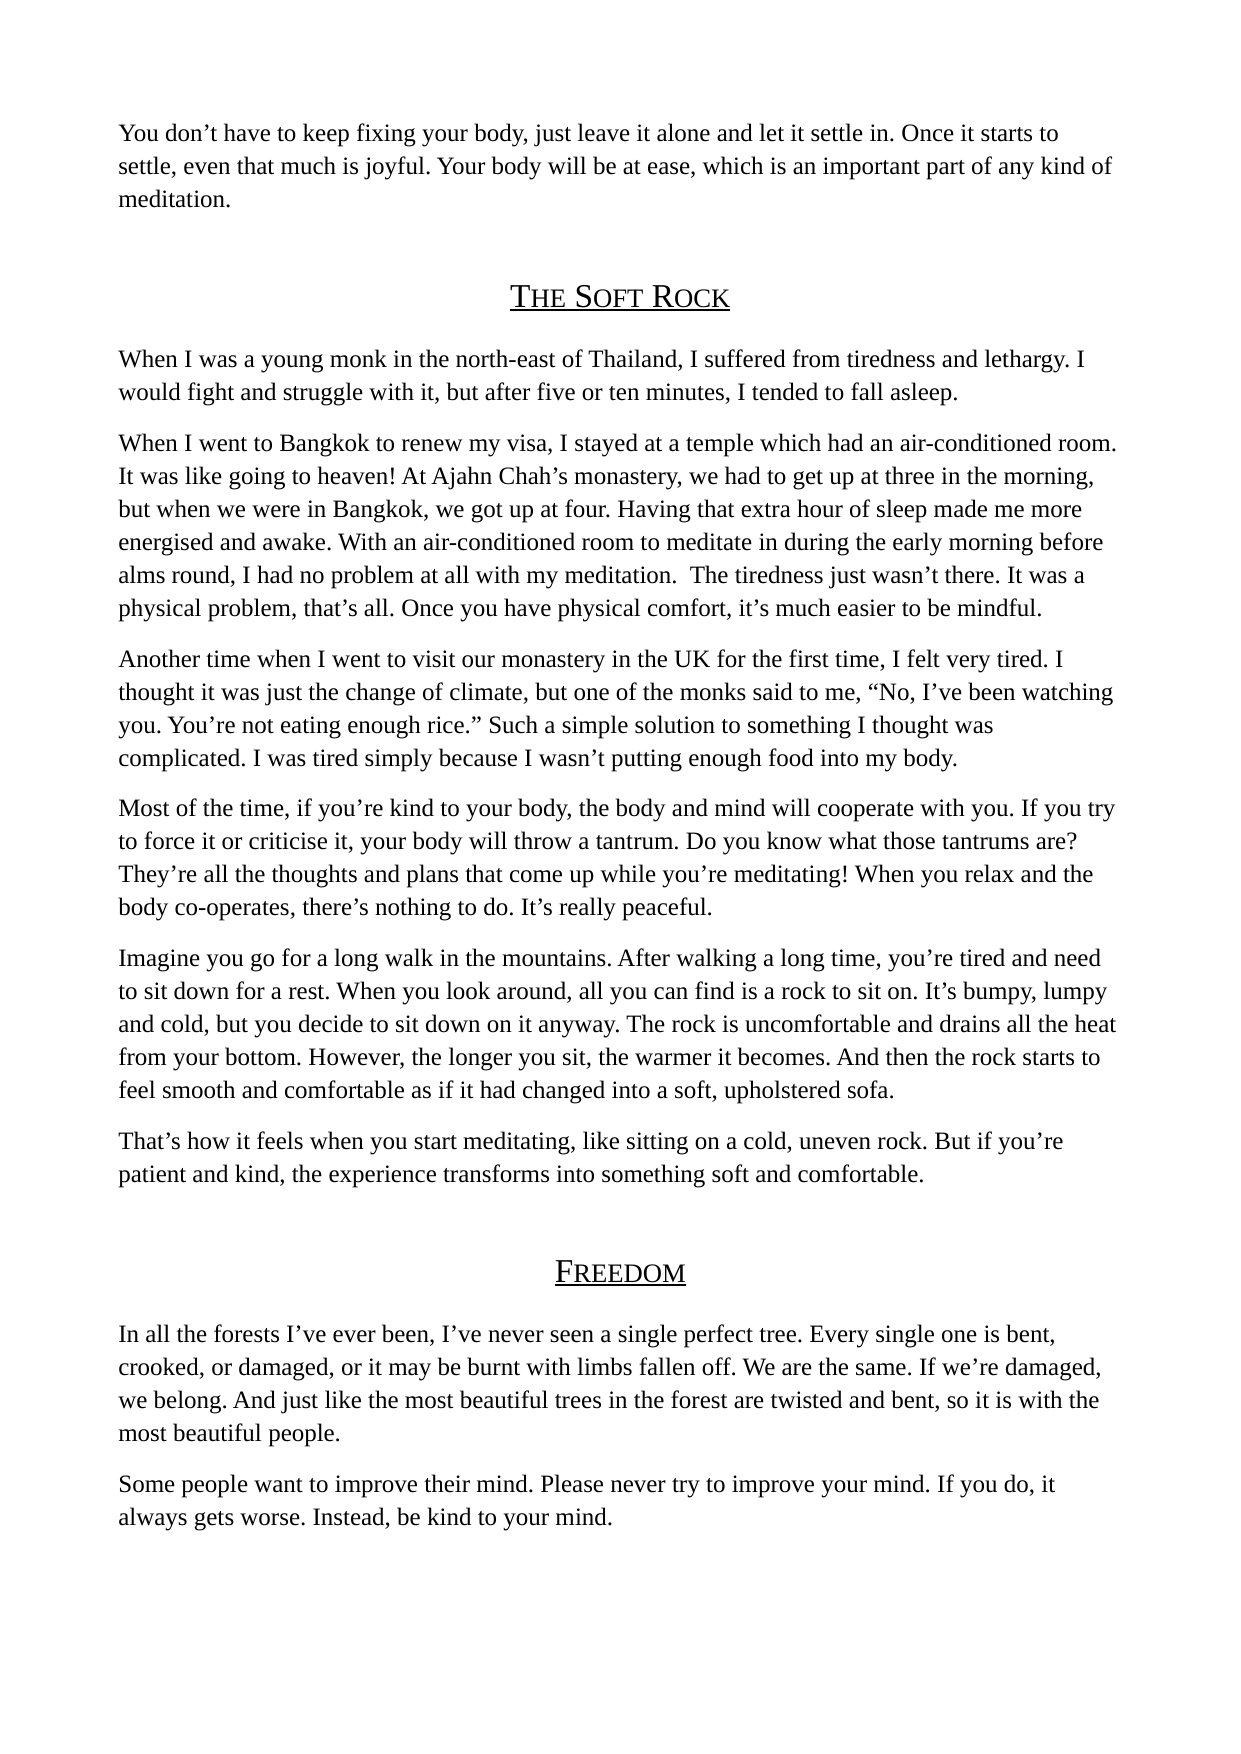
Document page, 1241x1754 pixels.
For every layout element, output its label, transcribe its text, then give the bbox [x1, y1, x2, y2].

text Freedom [118, 1251, 1122, 1289]
text When I was a young monk in the north-east of Thailand, I suffered from tiredness and lethargy. I would fight and struggle with it, but after five or ten minutes, I tended to fall asleep. [118, 344, 1122, 406]
text In all the forests I’ve ever been, I’ve never seen a single perfect tree. Every single one is bent, crooked, or damaged, or it may be burnt with limbs fallen off. We are the same. If we’re damaged, we belong. And just like the most beautiful trees in the forest are twisted and bent, so it is with the most beautiful people. [118, 1319, 1122, 1447]
text The Soft Rock [118, 276, 1122, 314]
text Most of the time, if you’re kind to your body, the body and mind will cooperate with you. If you try to force it or criticise it, your body will throw a tantrum. Do you know what those tantrums are? They’re all the thoughts and plans that come up while you’re meditating! When you relax and the body co-operates, there’s nothing to do. It’s really peaceful. [118, 793, 1122, 921]
text Another time when I went to visit our monastery in the UK for the first time, I felt very tired. I thought it was just the change of climate, but one of the monks said to me, “No, I’ve been watching you. You’re not eating enough rice.” Such a simple solution to something I thought was complicated. I was tired simply because I wasn’t putting enough food into my body. [118, 644, 1122, 771]
text Some people want to improve their mind. Please never try to improve your mind. If you do, it always gets worse. Instead, be kind to your mind. [118, 1469, 1122, 1531]
text When I went to Bangkok to renew my visa, I stayed at a temple which had an air-conditioned room. It was like going to heaven! At Ajahn Chah’s monastery, we had to get up at three in the morning, but when we were in Bangkok, we got up at four. Having that extra hour of sleep made me more energised and awake. With an air-conditioned room to meditate in during the early morning before alms round, I had no problem at all with my meditation. The tiredness just wasn’t there. It was a physical problem, that’s all. Once you have physical comfort, it’s much easier to be mindful. [118, 428, 1122, 622]
text Imagine you go for a long walk in the mountains. After walking a long time, you’re tired and need to sit down for a rest. When you look around, all you can find is a rock to sit on. It’s bumpy, lumpy and cold, but you decide to sit down on it anyway. The rock is uncomfortable and drains all the heat from your bottom. However, the longer you sit, the warmer it becomes. And then the rock starts to feel smooth and comfortable as if it had changed into a soft, upholstered sofa. [118, 943, 1122, 1104]
text That’s how it feels when you start meditating, like sitting on a cold, uneven rock. But if you’re patient and kind, the experience transforms into something soft and comfortable. [118, 1126, 1122, 1188]
text You don’t have to keep fixing your body, just leave it alone and let it settle in. Once it starts to settle, even that much is joyful. Your body will be at ease, which is an important part of any kind of meditation. [118, 118, 1122, 213]
